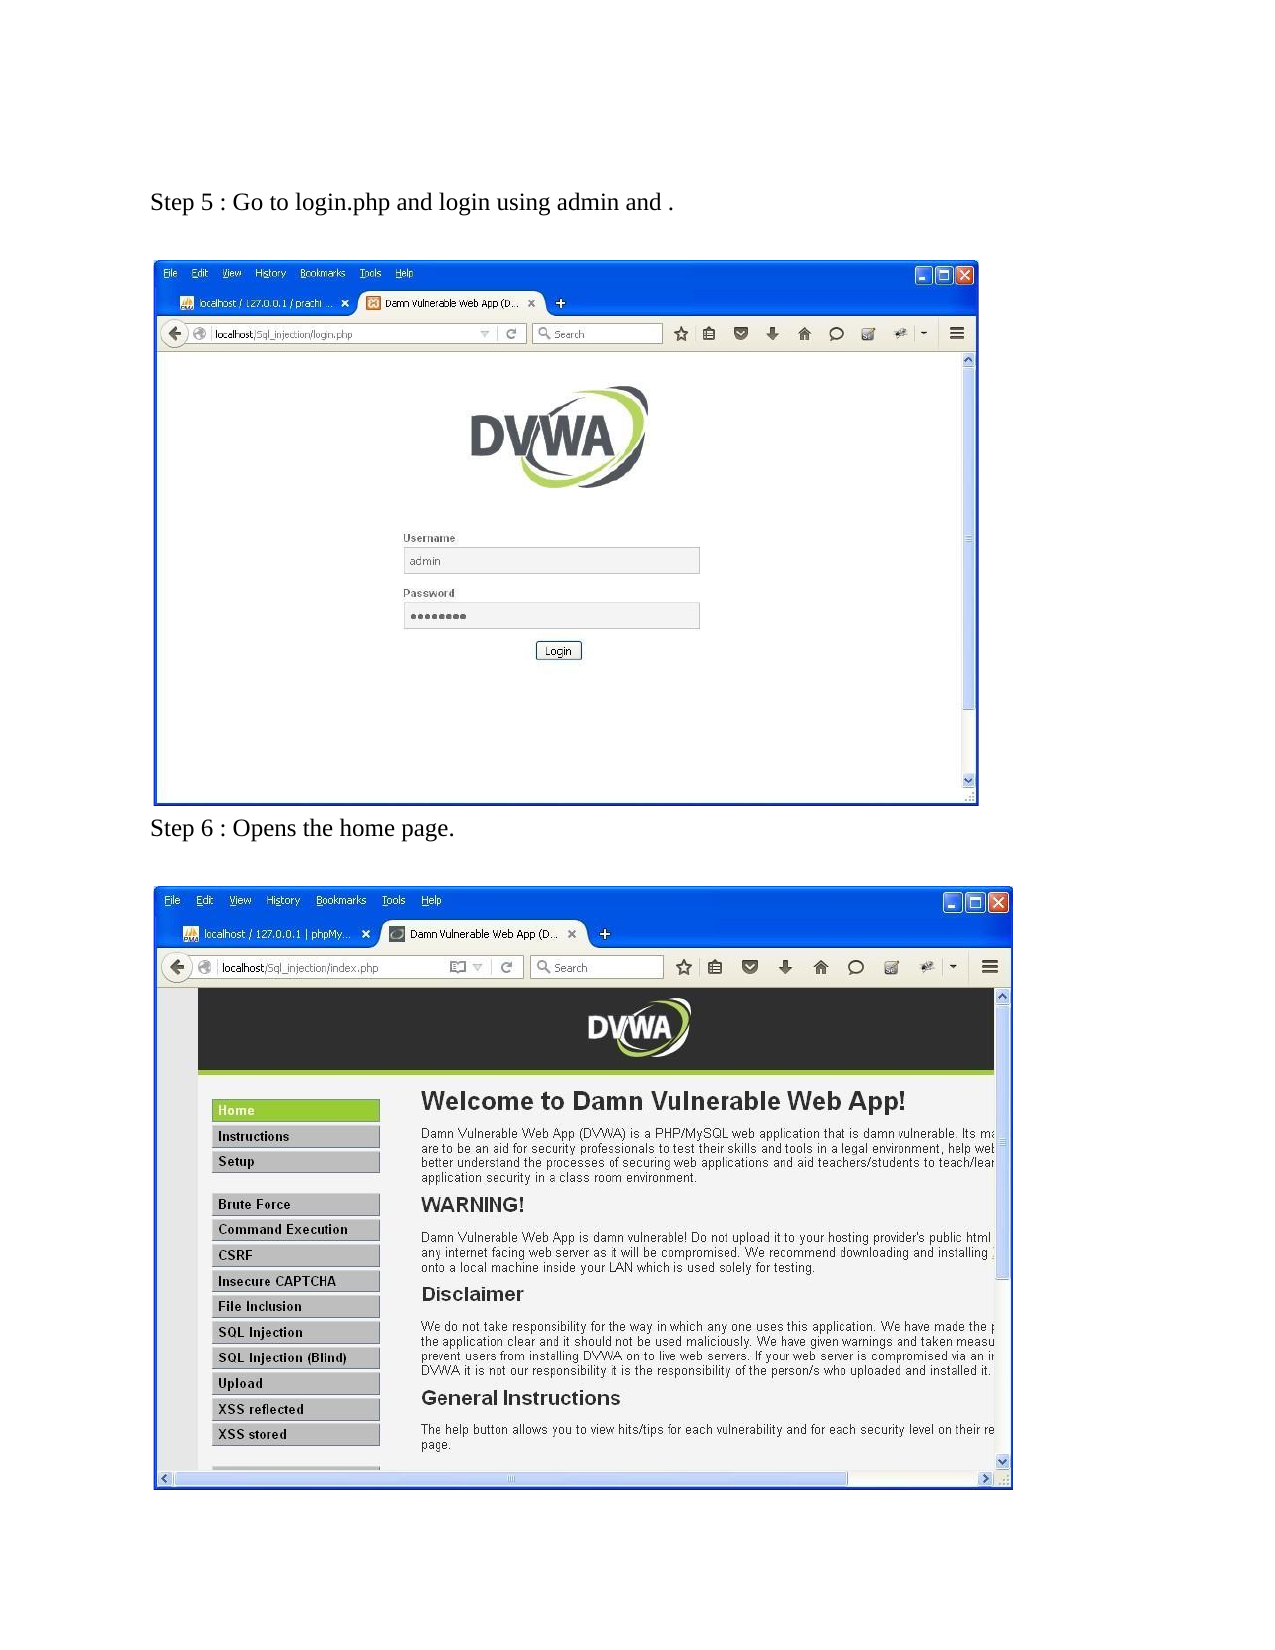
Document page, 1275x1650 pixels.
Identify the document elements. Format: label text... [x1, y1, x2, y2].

text Step 5 : Go to login.php and login using admin and . [150, 187, 1125, 215]
text Step 6 : Opens the home page. [150, 813, 1125, 842]
picture [153, 260, 979, 806]
picture [153, 886, 1013, 1490]
